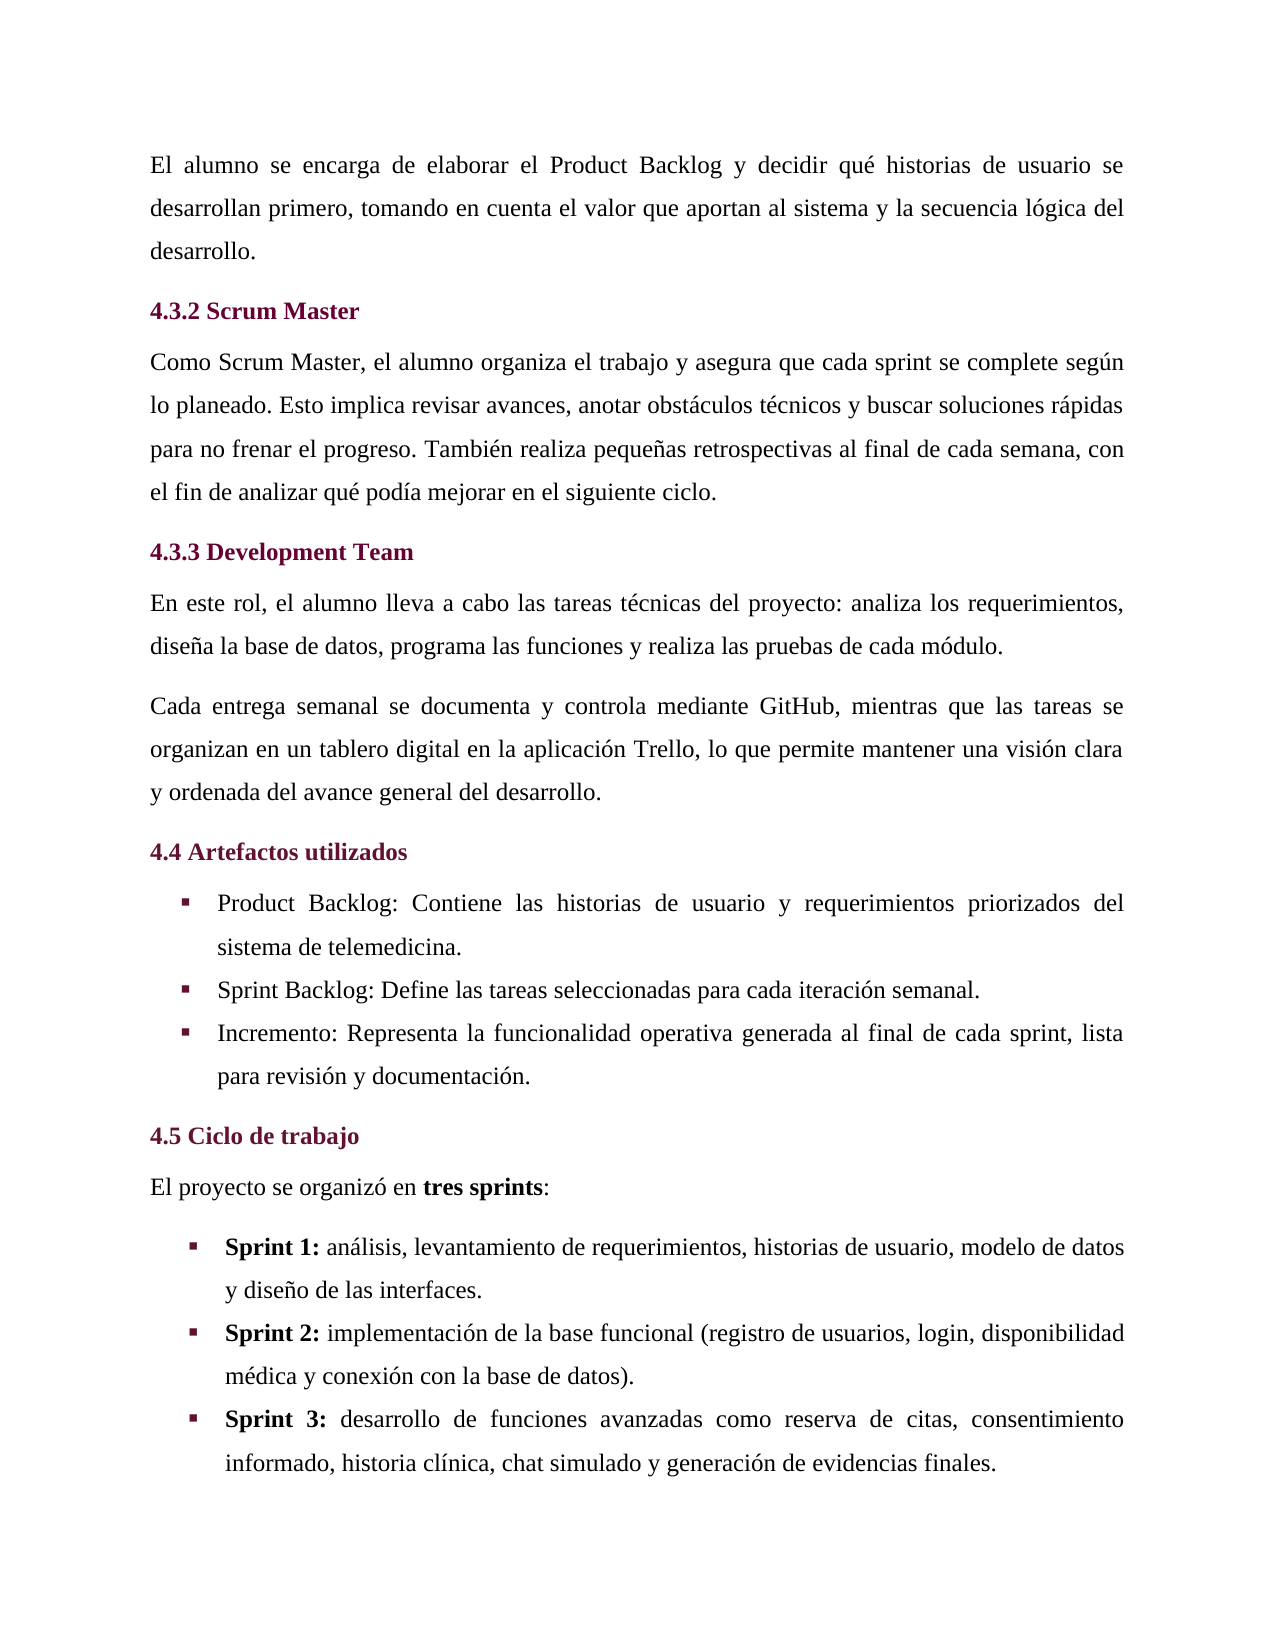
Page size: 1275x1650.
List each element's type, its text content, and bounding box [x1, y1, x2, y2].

subtitle 4.4 Artefactos utilizados [150, 837, 1125, 866]
list Sprint 2: implementación de la base funcional (registro de usuarios, login, disponibilidad médica y conexión con la base de datos). [187, 1318, 1125, 1390]
subtitle 4.5 Ciclo de trabajo [150, 1121, 1125, 1149]
text El alumno se encarga de elaborar el Product Backlog y decidir qué historias de usuario se desarrollan primero, tomando en cuenta el valor que aportan al sistema y la secuencia lógica del desarrollo. [150, 150, 1125, 265]
list Sprint 3: desarrollo de funciones avanzadas como reserva de citas, consentimiento informado, historia clínica, chat simulado y generación de evidencias finales. [187, 1404, 1125, 1476]
subtitle 4.3.2 Scrum Master [150, 296, 1125, 325]
text Cada entrega semanal se documenta y controla mediante GitHub, mientras que las tareas se organizan en un tablero digital en la aplicación Trello, lo que permite mantener una visión clara y ordenada del avance general del desarrollo. [150, 691, 1125, 806]
text El proyecto se organizó en tres sprints: [150, 1172, 1125, 1201]
text En este rol, el alumno lleva a cabo las tareas técnicas del proyecto: analiza los requerimientos, diseña la base de datos, programa las funciones y realiza las pruebas de cada módulo. [150, 588, 1125, 660]
subtitle 4.3.3 Development Team [150, 537, 1125, 565]
list Product Backlog: Contiene las historias de usuario y requerimientos priorizados del sistema de telemedicina. [179, 888, 1125, 960]
list Incremento: Representa la funcionalidad operativa generada al final de cada sprint, lista para revisión y documentación. [179, 1018, 1125, 1090]
text Como Scrum Master, el alumno organiza el trabajo y asegura que cada sprint se complete según lo planeado. Esto implica revisar avances, anotar obstáculos técnicos y buscar soluciones rápidas para no frenar el progreso. También realiza pequeñas retrospectivas al final de cada semana, con el fin de analizar qué podía mejorar en el siguiente ciclo. [150, 347, 1125, 506]
list Sprint 1: análisis, levantamiento de requerimientos, historias de usuario, modelo de datos y diseño de las interfaces. [187, 1232, 1125, 1304]
list Sprint Backlog: Define las tareas seleccionadas para cada iteración semanal. [179, 975, 1125, 1003]
